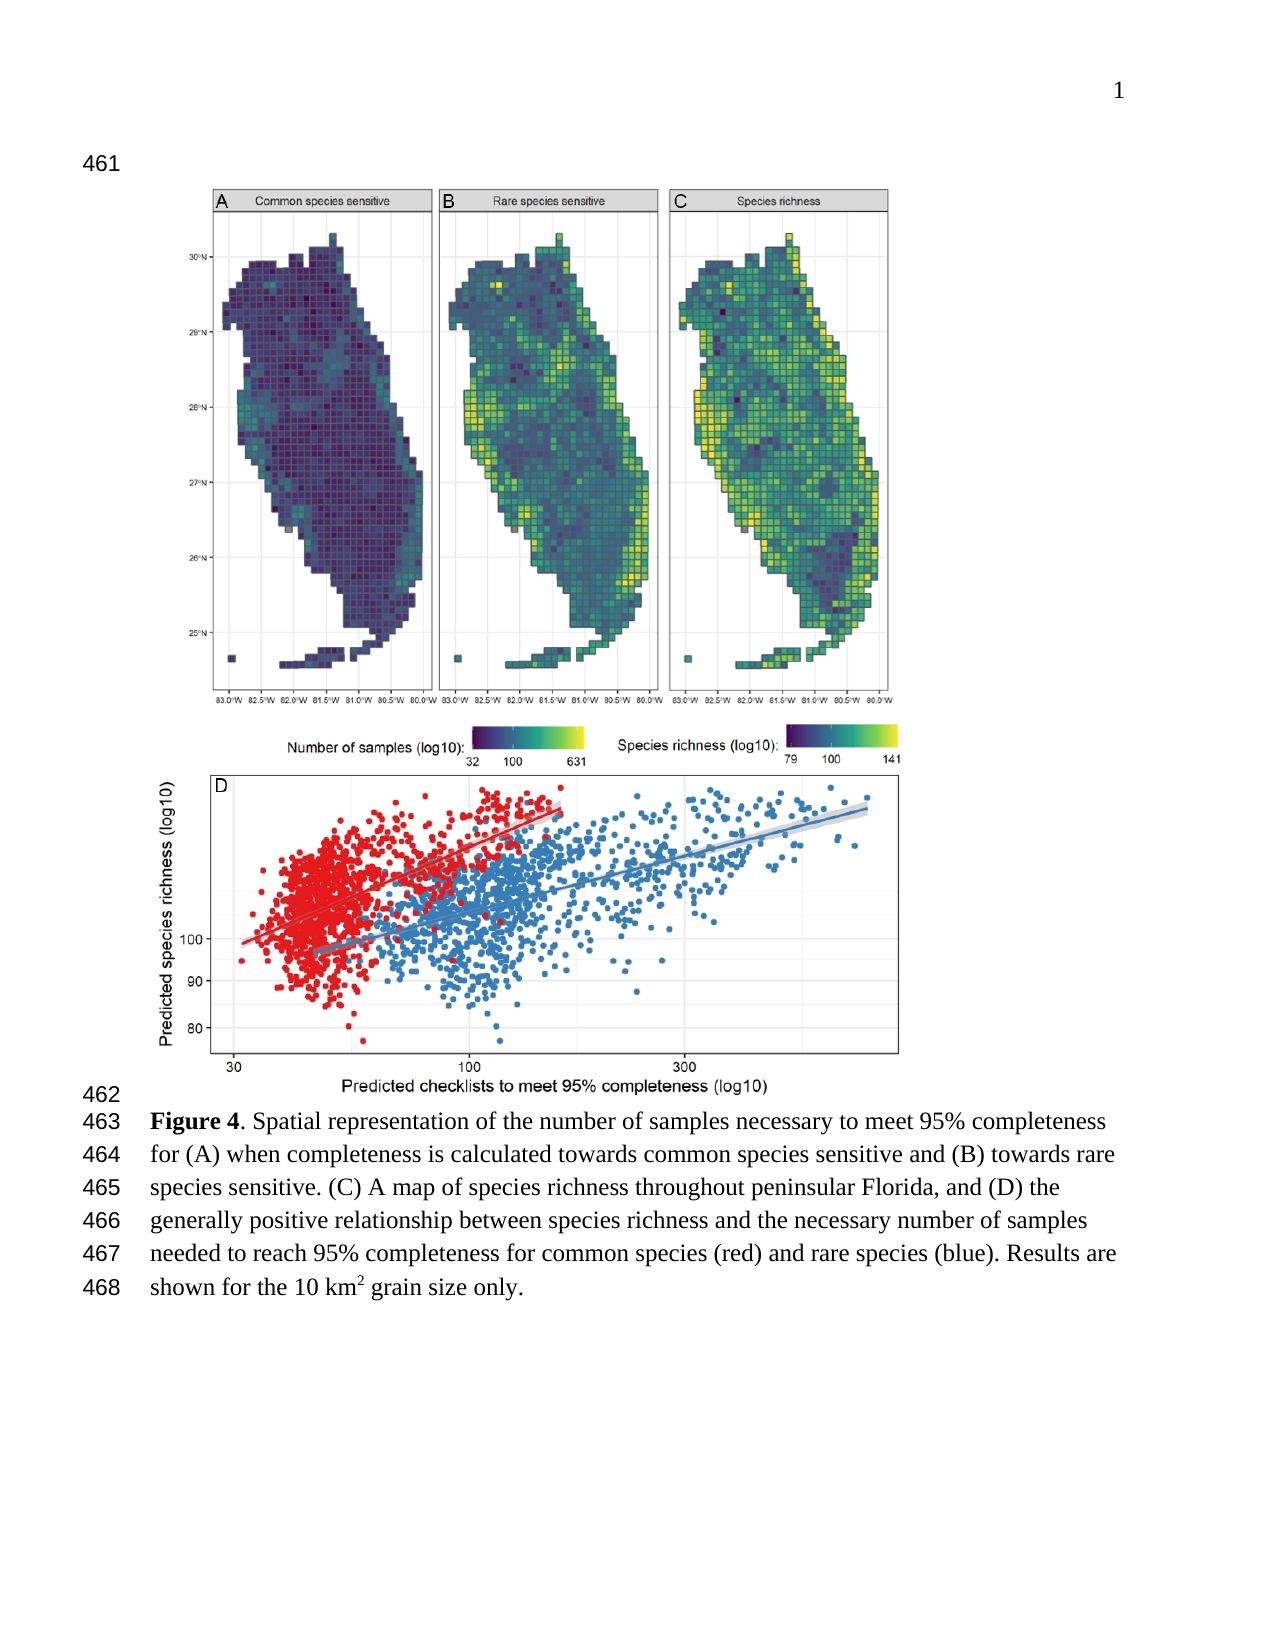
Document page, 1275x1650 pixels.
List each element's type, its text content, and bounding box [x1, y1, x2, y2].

text Figure 4. Spatial representation of the number of samples necessary to meet 95% completeness for (A) when completeness is calculated towards common species sensitive and (B) towards rare species sensitive. (C) A map of species richness throughout peninsular Florida, and (D) the generally positive relationship between species richness and the necessary number of samples needed to reach 95% completeness for common species (red) and rare species (blue). Results are shown for the 10 km2 grain size only. [150, 1106, 1125, 1300]
picture [150, 183, 926, 1103]
